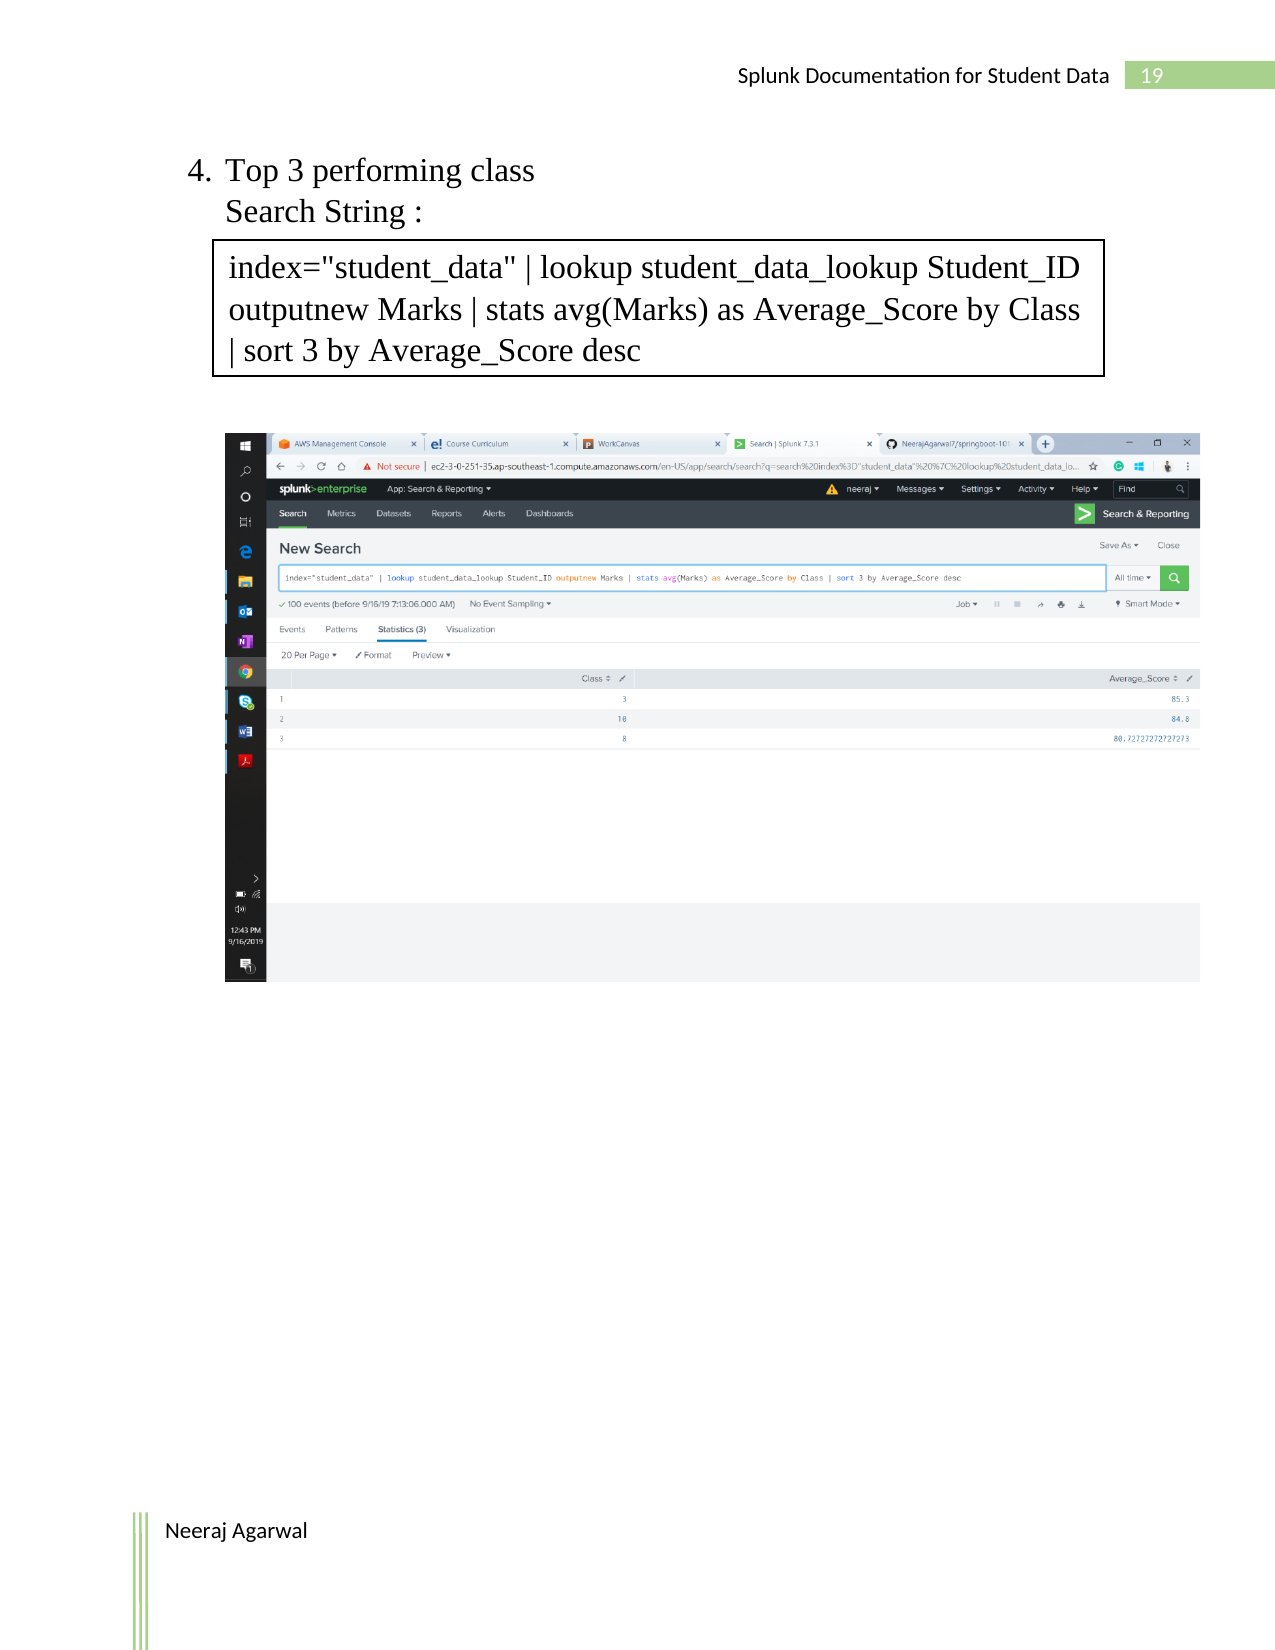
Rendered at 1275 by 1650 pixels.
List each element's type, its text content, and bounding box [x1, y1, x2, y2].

picture [225, 433, 1200, 982]
list Top 3 performing class [187, 150, 1125, 188]
list Search String : [225, 191, 1125, 230]
